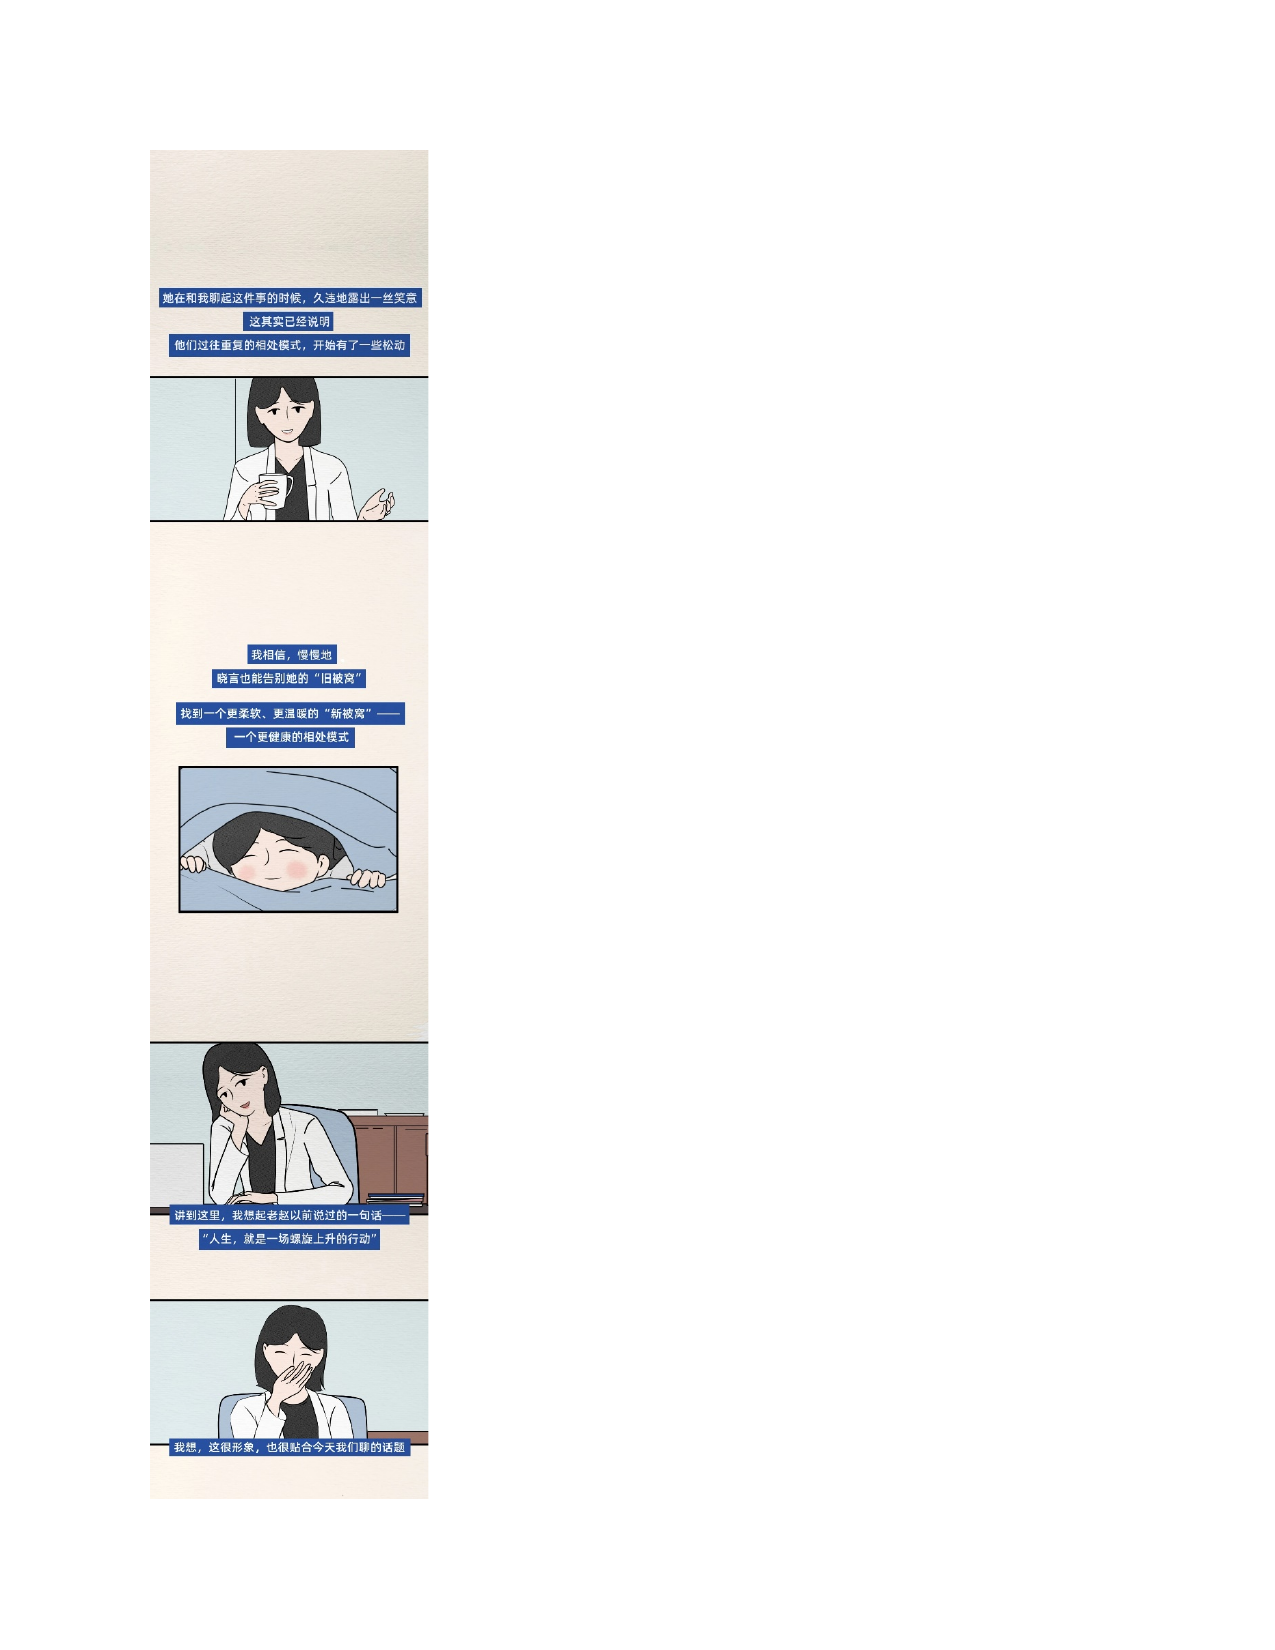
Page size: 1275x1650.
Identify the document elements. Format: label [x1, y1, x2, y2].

picture [150, 150, 429, 1499]
